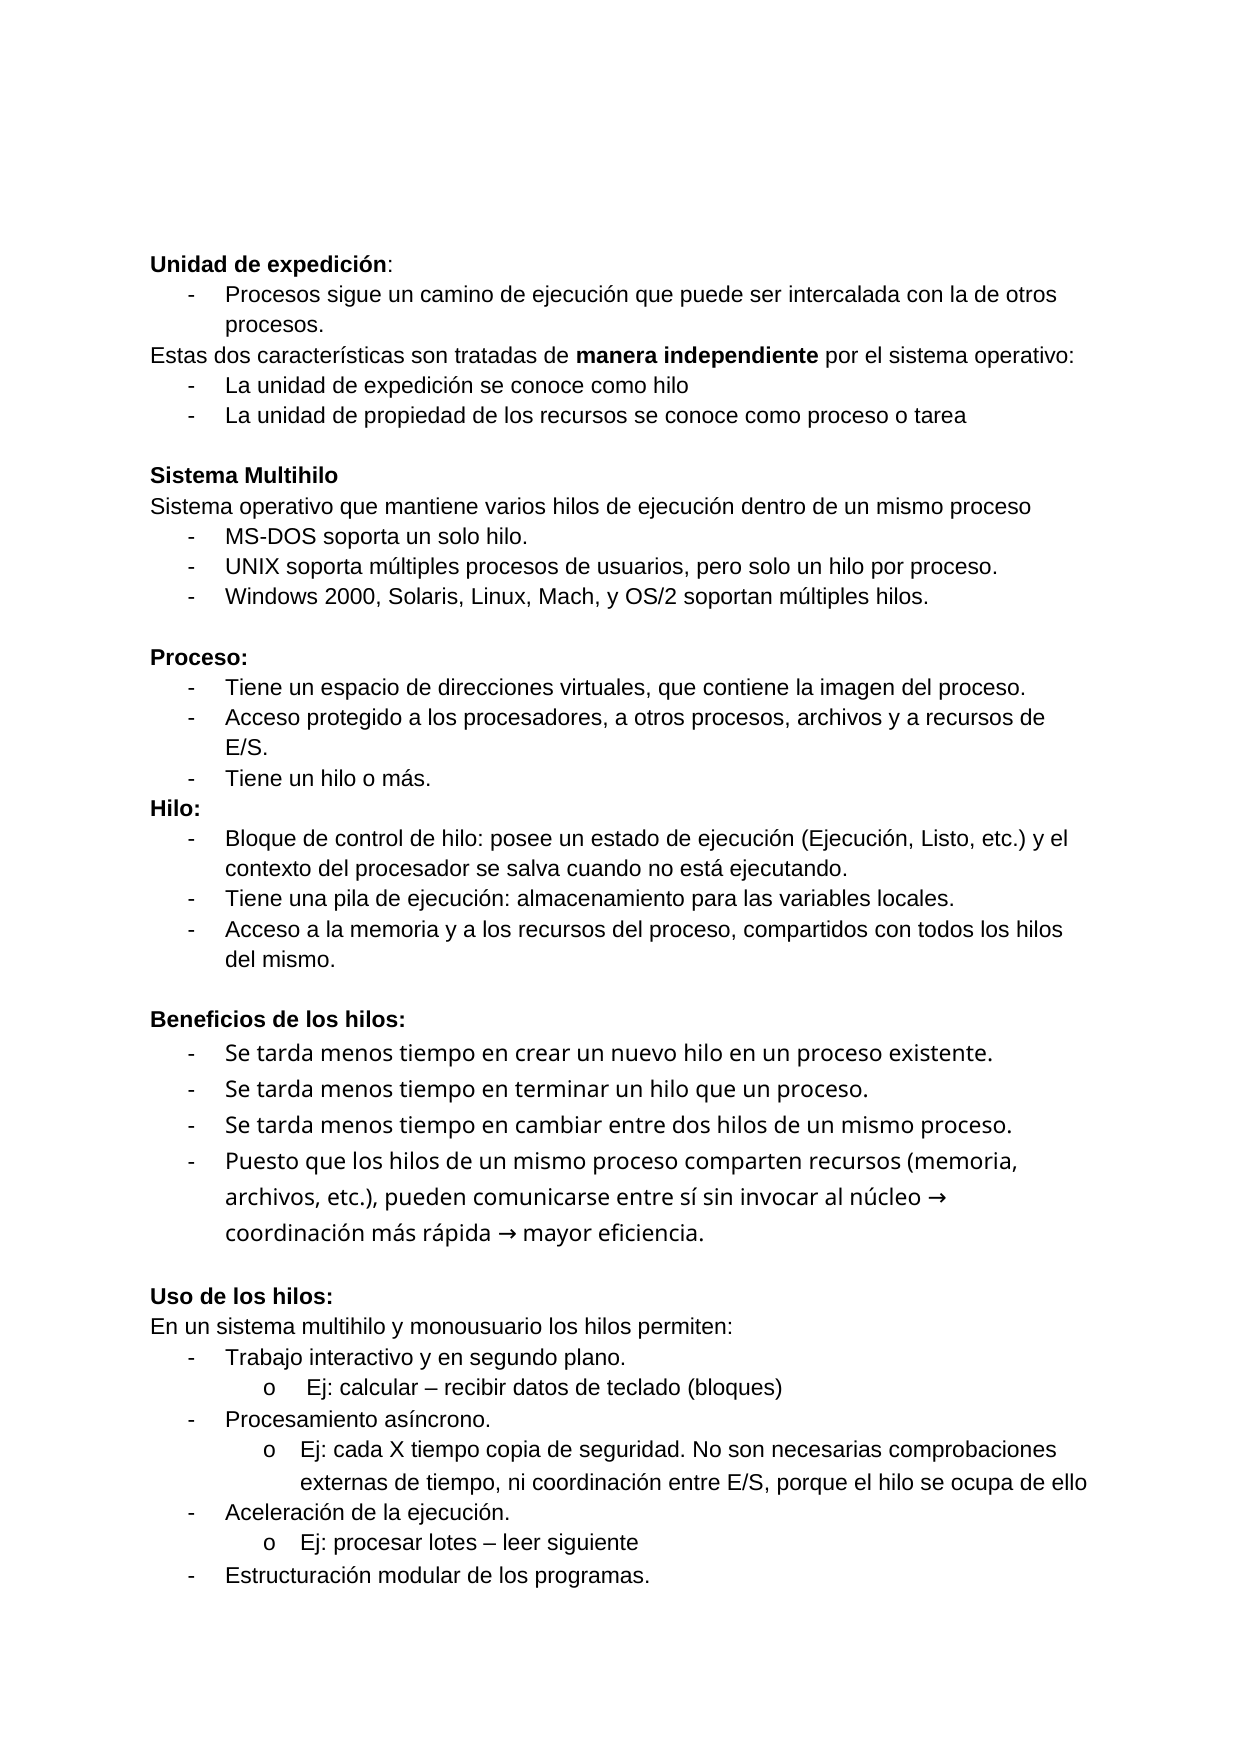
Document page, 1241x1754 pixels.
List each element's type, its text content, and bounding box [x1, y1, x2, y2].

list Se tarda menos tiempo en terminar un hilo que un proceso. [187, 1073, 1090, 1104]
text Unidad de expedición: [150, 251, 1090, 277]
text Proceso: [150, 644, 1090, 670]
list Windows 2000, Solaris, Linux, Mach, y OS/2 soportan múltiples hilos. [187, 583, 1090, 610]
list Acceso a la memoria y a los recursos del proceso, compartidos con todos los hilos del mismo. [187, 916, 1090, 972]
list Procesos sigue un camino de ejecución que puede ser intercalada con la de otros procesos. [187, 281, 1090, 338]
text En un sistema multihilo y monousuario los hilos permiten: [150, 1313, 1090, 1340]
list Ej: cada X tiempo copia de seguridad. No son necesarias comprobaciones externas de tiempo, ni coordinación entre E/S, porque el hilo se ocupa de ello [262, 1436, 1090, 1495]
list Tiene un espacio de direcciones virtuales, que contiene la imagen del proceso. [187, 674, 1090, 700]
text Sistema operativo que mantiene varios hilos de ejecución dentro de un mismo proceso [150, 493, 1090, 519]
list Tiene una pila de ejecución: almacenamiento para las variables locales. [187, 885, 1090, 912]
text Estas dos características son tratadas de manera independiente por el sistema operativo: [150, 342, 1090, 368]
list La unidad de expedición se conoce como hilo [187, 372, 1090, 398]
list UNIX soporta múltiples procesos de usuarios, pero solo un hilo por proceso. [187, 553, 1090, 579]
list Bloque de control de hilo: posee un estado de ejecución (Ejecución, Listo, etc.) y el contexto del procesador se salva cuando no está ejecutando. [187, 825, 1090, 882]
list Ej: procesar lotes – leer siguiente [262, 1529, 1090, 1557]
list Se tarda menos tiempo en crear un nuevo hilo en un proceso existente. [187, 1037, 1090, 1068]
text Uso de los hilos: [150, 1283, 1090, 1309]
list Ej: calcular – recibir datos de teclado (bloques) [262, 1374, 1090, 1402]
list Estructuración modular de los programas. [187, 1562, 1090, 1588]
list Trabajo interactivo y en segundo plano. [187, 1343, 1090, 1370]
list Puesto que los hilos de un mismo proceso comparten recursos (memoria, archivos, etc.), pueden comunicarse entre sí sin invocar al núcleo → coordinación más rápida → mayor eficiencia. [187, 1145, 1090, 1248]
list Tiene un hilo o más. [187, 764, 1090, 791]
list Aceleración de la ejecución. [187, 1499, 1090, 1525]
list Se tarda menos tiempo en cambiar entre dos hilos de un mismo proceso. [187, 1109, 1090, 1140]
list Procesamiento asíncrono. [187, 1406, 1090, 1433]
list MS-DOS soporta un solo hilo. [187, 523, 1090, 549]
list Acceso protegido a los procesadores, a otros procesos, archivos y a recursos de E/S. [187, 704, 1090, 761]
text Hilo: [150, 795, 1090, 821]
text Beneficios de los hilos: [150, 1006, 1090, 1033]
text Sistema Multihilo [150, 462, 1090, 489]
list La unidad de propiedad de los recursos se conoce como proceso o tarea [187, 402, 1090, 428]
